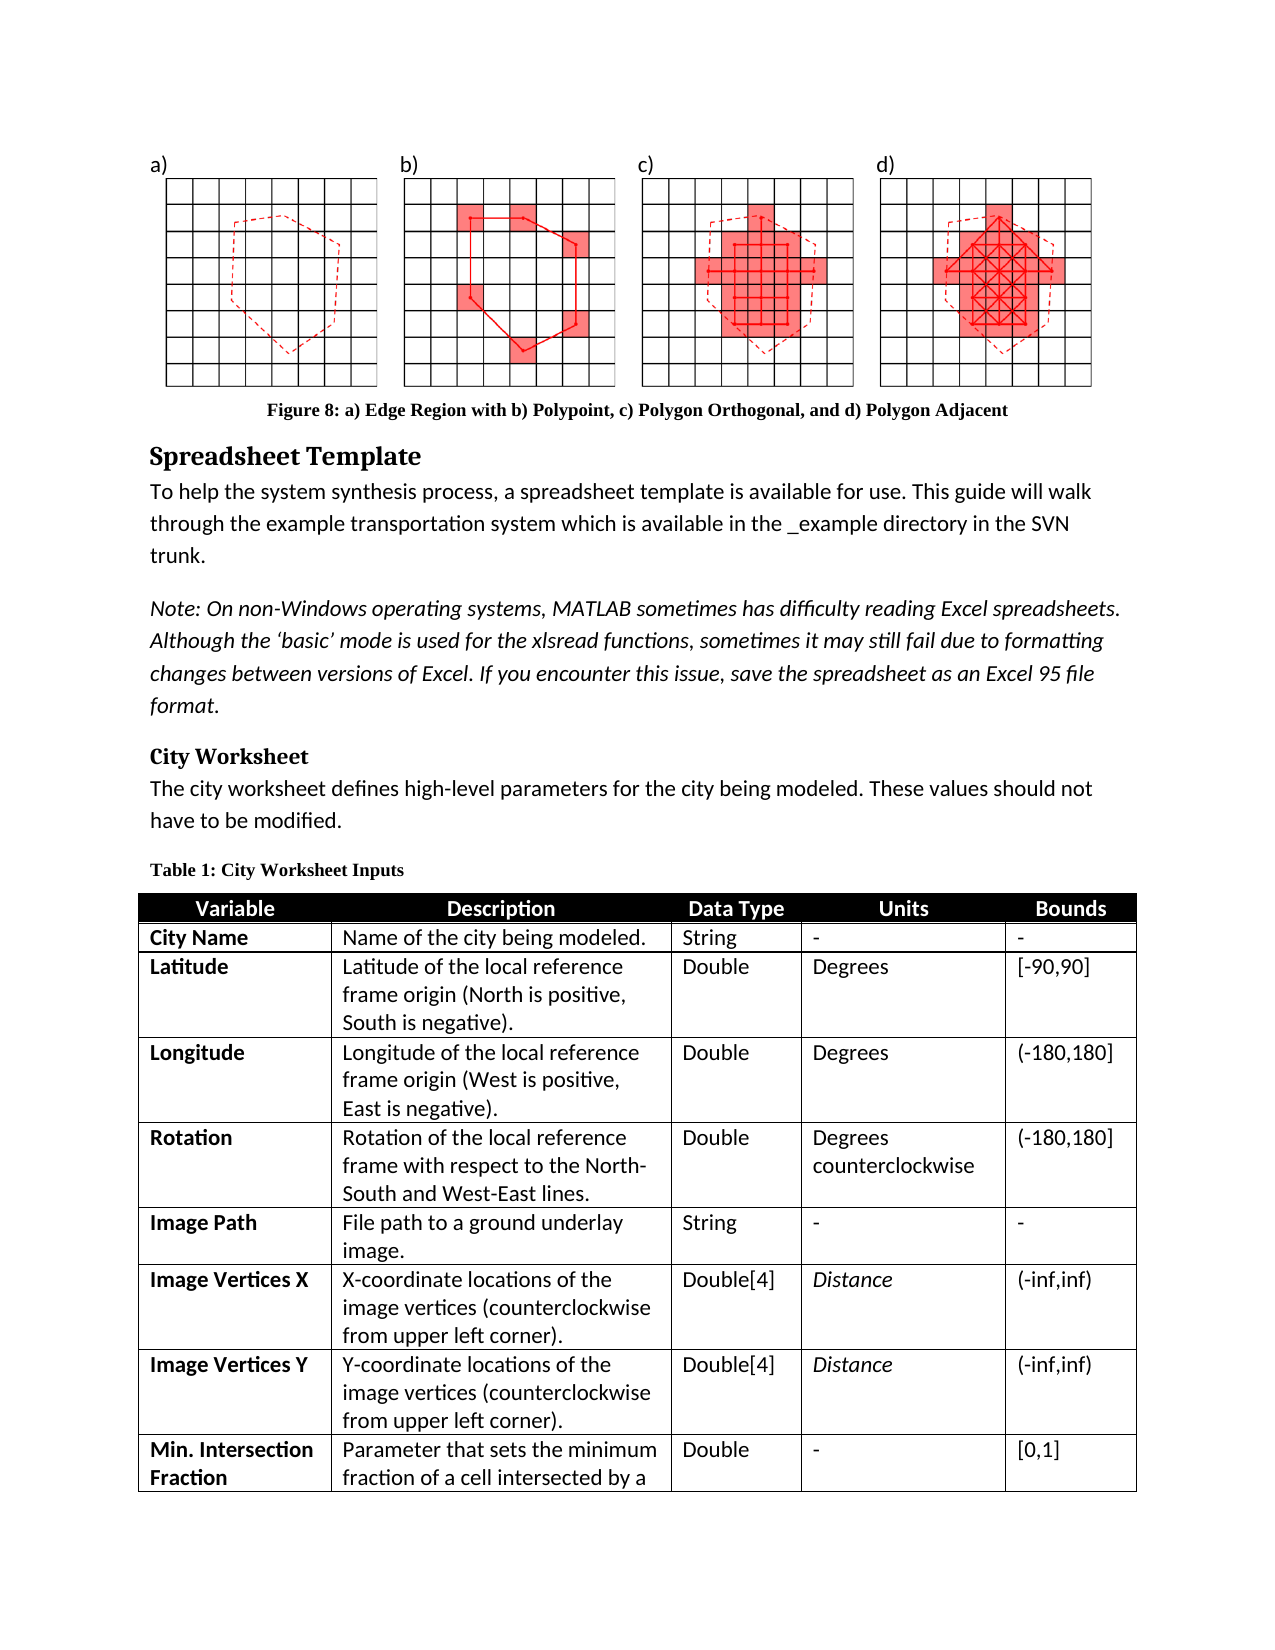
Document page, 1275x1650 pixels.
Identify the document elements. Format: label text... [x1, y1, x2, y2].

table_cell - [1006, 1208, 1136, 1264]
table_cell Image Vertices X [139, 1265, 331, 1349]
picture [403, 178, 616, 387]
table_cell [0,1] [1006, 1435, 1136, 1491]
table_cell Double [672, 953, 801, 1037]
table_cell Latitude of the local reference frame origin (North is positive, South is negative). [332, 953, 671, 1037]
table_cell Double [672, 1038, 801, 1122]
table_header d) [865, 150, 1103, 386]
text Note: On non-Windows operating systems, MATLAB sometimes has difficulty reading Excel spreadsheets. Although the ‘basic’ mode is used for the xlsread functions, sometimes it may still fail due to formatting changes between versions of Excel. If you encounter this issue, save the spreadsheet as an Excel 95 file format. [150, 594, 1125, 719]
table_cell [332, 1435, 671, 1491]
subtitle City Worksheet [150, 744, 1125, 770]
table_cell Degrees [802, 1038, 1005, 1122]
table_cell Distance [802, 1350, 1005, 1434]
table_cell - [802, 924, 1005, 951]
table_cell City Name [139, 924, 331, 951]
table_cell Double[4] [672, 1350, 801, 1434]
table_cell (-inf,inf) [1006, 1265, 1136, 1349]
table_cell (-180,180] [1006, 1038, 1136, 1122]
table_cell Distance [802, 1265, 1005, 1349]
table_cell (-180,180] [1006, 1123, 1136, 1207]
table_header Description [332, 894, 671, 922]
table_cell Rotation [139, 1123, 331, 1207]
table_header a) [139, 150, 388, 386]
table_cell Rotation of the local reference frame with respect to the North-South and West-East lines. [332, 1123, 671, 1207]
table_cell Image Vertices Y [139, 1350, 331, 1434]
text To help the system synthesis process, a spreadsheet template is available for use. This guide will walk through the example transportation system which is available in the _example directory in the SVN trunk. [150, 477, 1125, 569]
table_header Data Type [672, 894, 801, 922]
table_cell String [672, 1208, 801, 1264]
picture [165, 178, 378, 387]
table_cell Double [672, 1123, 801, 1207]
table_cell X-coordinate locations of the image vertices (counterclockwise from upper left corner). [332, 1265, 671, 1349]
picture [641, 178, 854, 387]
table_cell String [672, 924, 801, 951]
table_header Bounds [1006, 894, 1136, 922]
table_cell Name of the city being modeled. [332, 924, 671, 951]
subtitle Spreadsheet Template [150, 441, 1125, 472]
picture [879, 178, 1092, 387]
table_header c) [626, 150, 865, 386]
table_cell File path to a ground underlay image. [332, 1208, 671, 1264]
table_cell - [802, 1435, 1005, 1491]
text The city worksheet defines high-level parameters for the city being modeled. These values should not have to be modified. [150, 774, 1125, 834]
table_cell Longitude [139, 1038, 331, 1122]
table_cell (-inf,inf) [1006, 1350, 1136, 1434]
table_cell Image Path [139, 1208, 331, 1264]
table_cell Latitude [139, 953, 331, 1037]
table_header b) [388, 150, 626, 386]
table_cell Double [672, 1435, 801, 1491]
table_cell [139, 1435, 331, 1491]
table_cell Longitude of the local reference frame origin (West is positive, East is negative). [332, 1038, 671, 1122]
table_header Units [802, 894, 1005, 922]
table_header Variable [139, 894, 331, 922]
table_cell Degrees [802, 953, 1005, 1037]
table_cell [-90,90] [1006, 953, 1136, 1037]
table_cell Y-coordinate locations of the image vertices (counterclockwise from upper left corner). [332, 1350, 671, 1434]
table_cell - [1006, 924, 1136, 951]
table_cell Degrees counterclockwise [802, 1123, 1005, 1207]
table_cell - [802, 1208, 1005, 1264]
table_cell Double[4] [672, 1265, 801, 1349]
